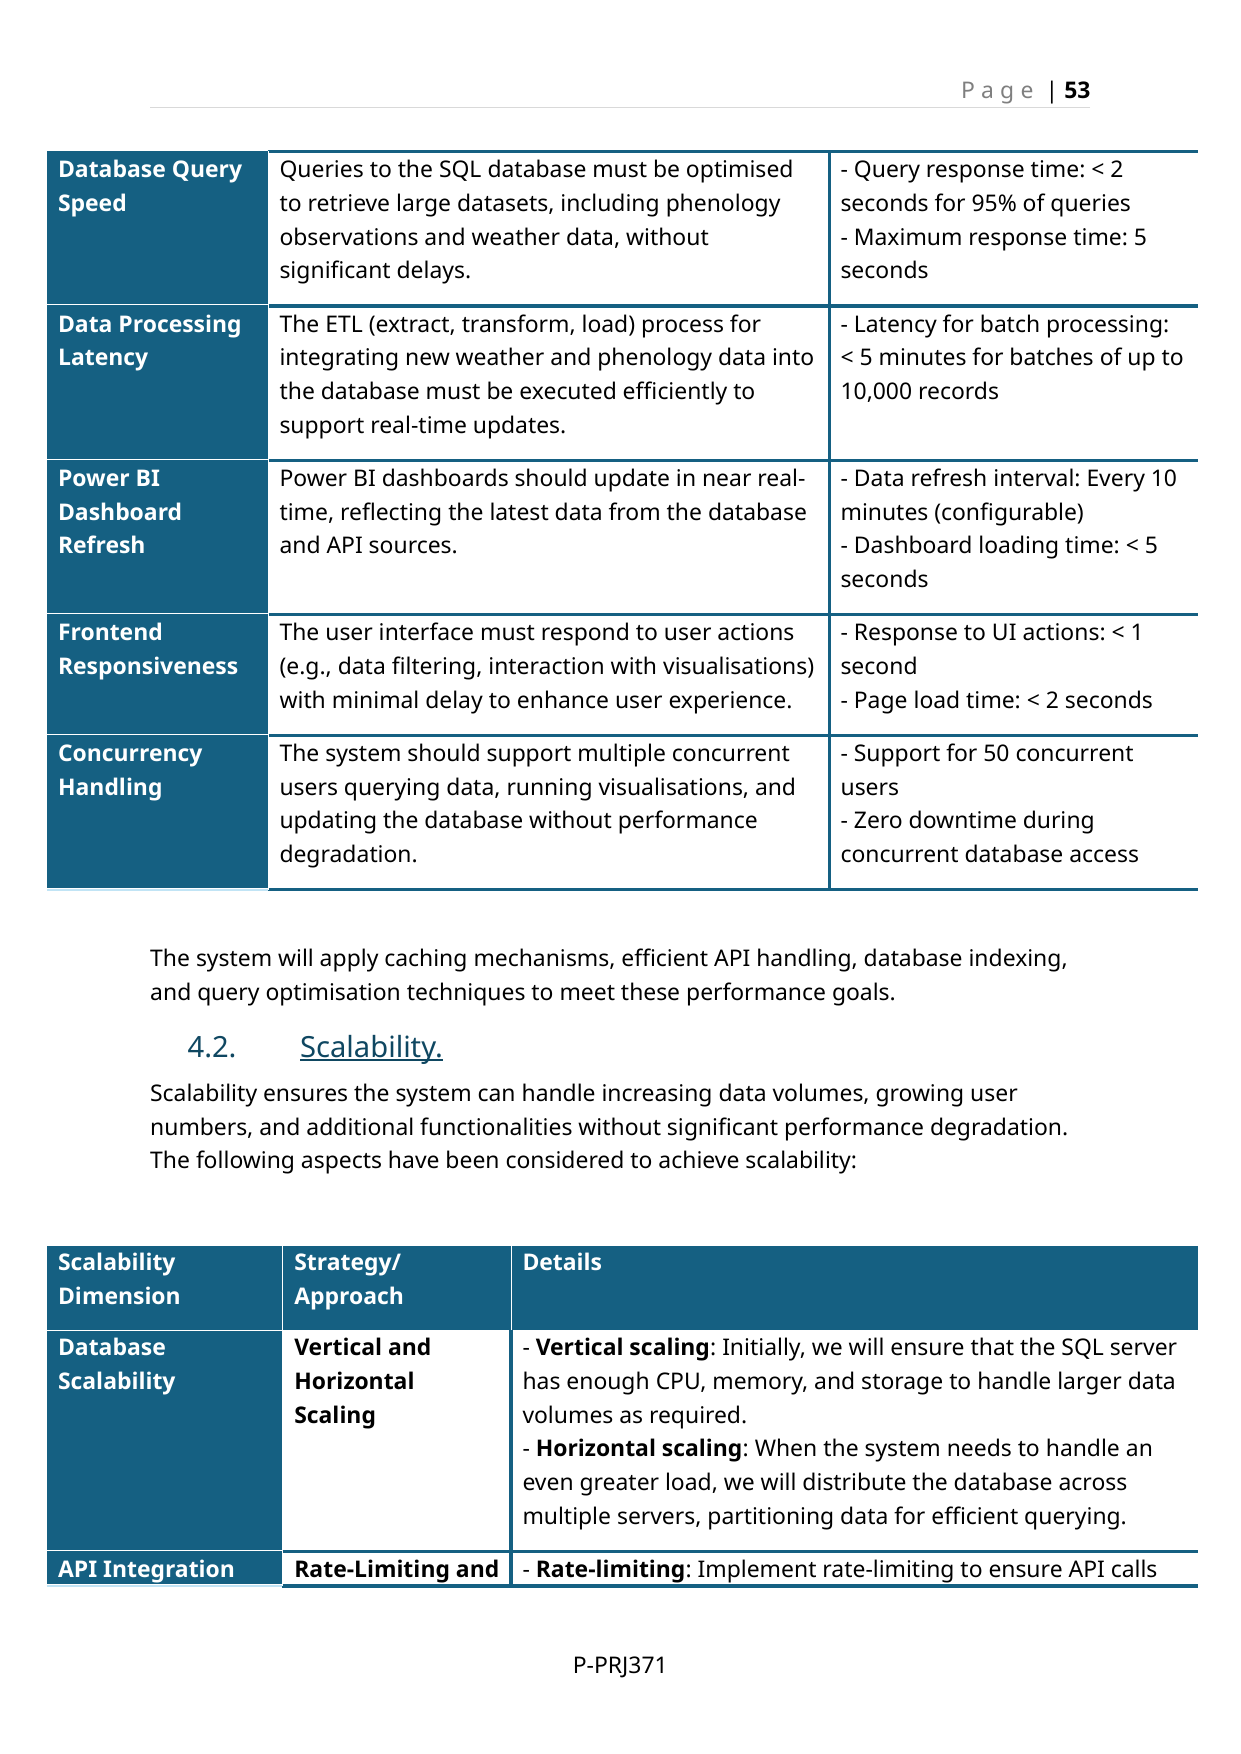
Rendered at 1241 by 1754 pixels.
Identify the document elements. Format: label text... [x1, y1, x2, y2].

table_header Strategy/Approach [283, 1246, 511, 1330]
text The system will apply caching mechanisms, efficient API handling, database indexing, and query optimisation techniques to meet these performance goals. [150, 942, 1090, 1007]
table_cell - Data refresh interval: Every 10 minutes (configurable) - Dashboard loading time: < 5 seconds [831, 462, 1198, 613]
table_cell Vertical and Horizontal Scaling [283, 1331, 509, 1550]
table_cell - Response to UI actions: < 1 second - Page load time: < 2 seconds [831, 616, 1198, 734]
table_cell Power BI dashboards should update in near real-time, reflecting the latest data from the database and API sources. [269, 462, 828, 613]
subtitle Scalability. [187, 1026, 1090, 1066]
table_cell Queries to the SQL database must be optimised to retrieve large datasets, including phenology observations and weather data, without significant delays. [269, 153, 828, 304]
table_cell Database Scalability [47, 1331, 282, 1550]
table_cell - Support for 50 concurrent users - Zero downtime during concurrent database access [831, 737, 1198, 888]
table_cell Frontend Responsiveness [47, 614, 268, 734]
table_cell Concurrency Handling [47, 735, 268, 888]
table_cell - Vertical scaling: Initially, we will ensure that the SQL server has enough CPU, memory, and storage to handle larger data volumes as required. - Horizontal scaling: When the system needs to handle an even greater load, we will distribute the database across multiple servers, partitioning data for efficient querying. [513, 1331, 1198, 1550]
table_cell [283, 1553, 509, 1584]
table_header Scalability Dimension [47, 1246, 282, 1330]
table_cell The system should support multiple concurrent users querying data, running visualisations, and updating the database without performance degradation. [269, 737, 828, 888]
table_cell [47, 1551, 282, 1584]
table_cell Data Processing Latency [47, 305, 268, 459]
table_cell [513, 1553, 1198, 1584]
text Scalability ensures the system can handle increasing data volumes, growing user numbers, and additional functionalities without significant performance degradation. The following aspects have been considered to achieve scalability: [150, 1077, 1090, 1176]
table_cell - Latency for batch processing: < 5 minutes for batches of up to 10,000 records [831, 308, 1198, 459]
table_cell Power BI Dashboard Refresh [47, 460, 268, 613]
table_cell The ETL (extract, transform, load) process for integrating new weather and phenology data into the database must be executed efficiently to support real-time updates. [269, 308, 828, 459]
table_cell - Query response time: < 2 seconds for 95% of queries - Maximum response time: 5 seconds [831, 153, 1198, 304]
table_cell The user interface must respond to user actions (e.g., data filtering, interaction with visualisations) with minimal delay to enhance user experience. [269, 616, 828, 734]
table_header Details [512, 1246, 1198, 1330]
table_cell Database Query Speed [47, 151, 268, 304]
